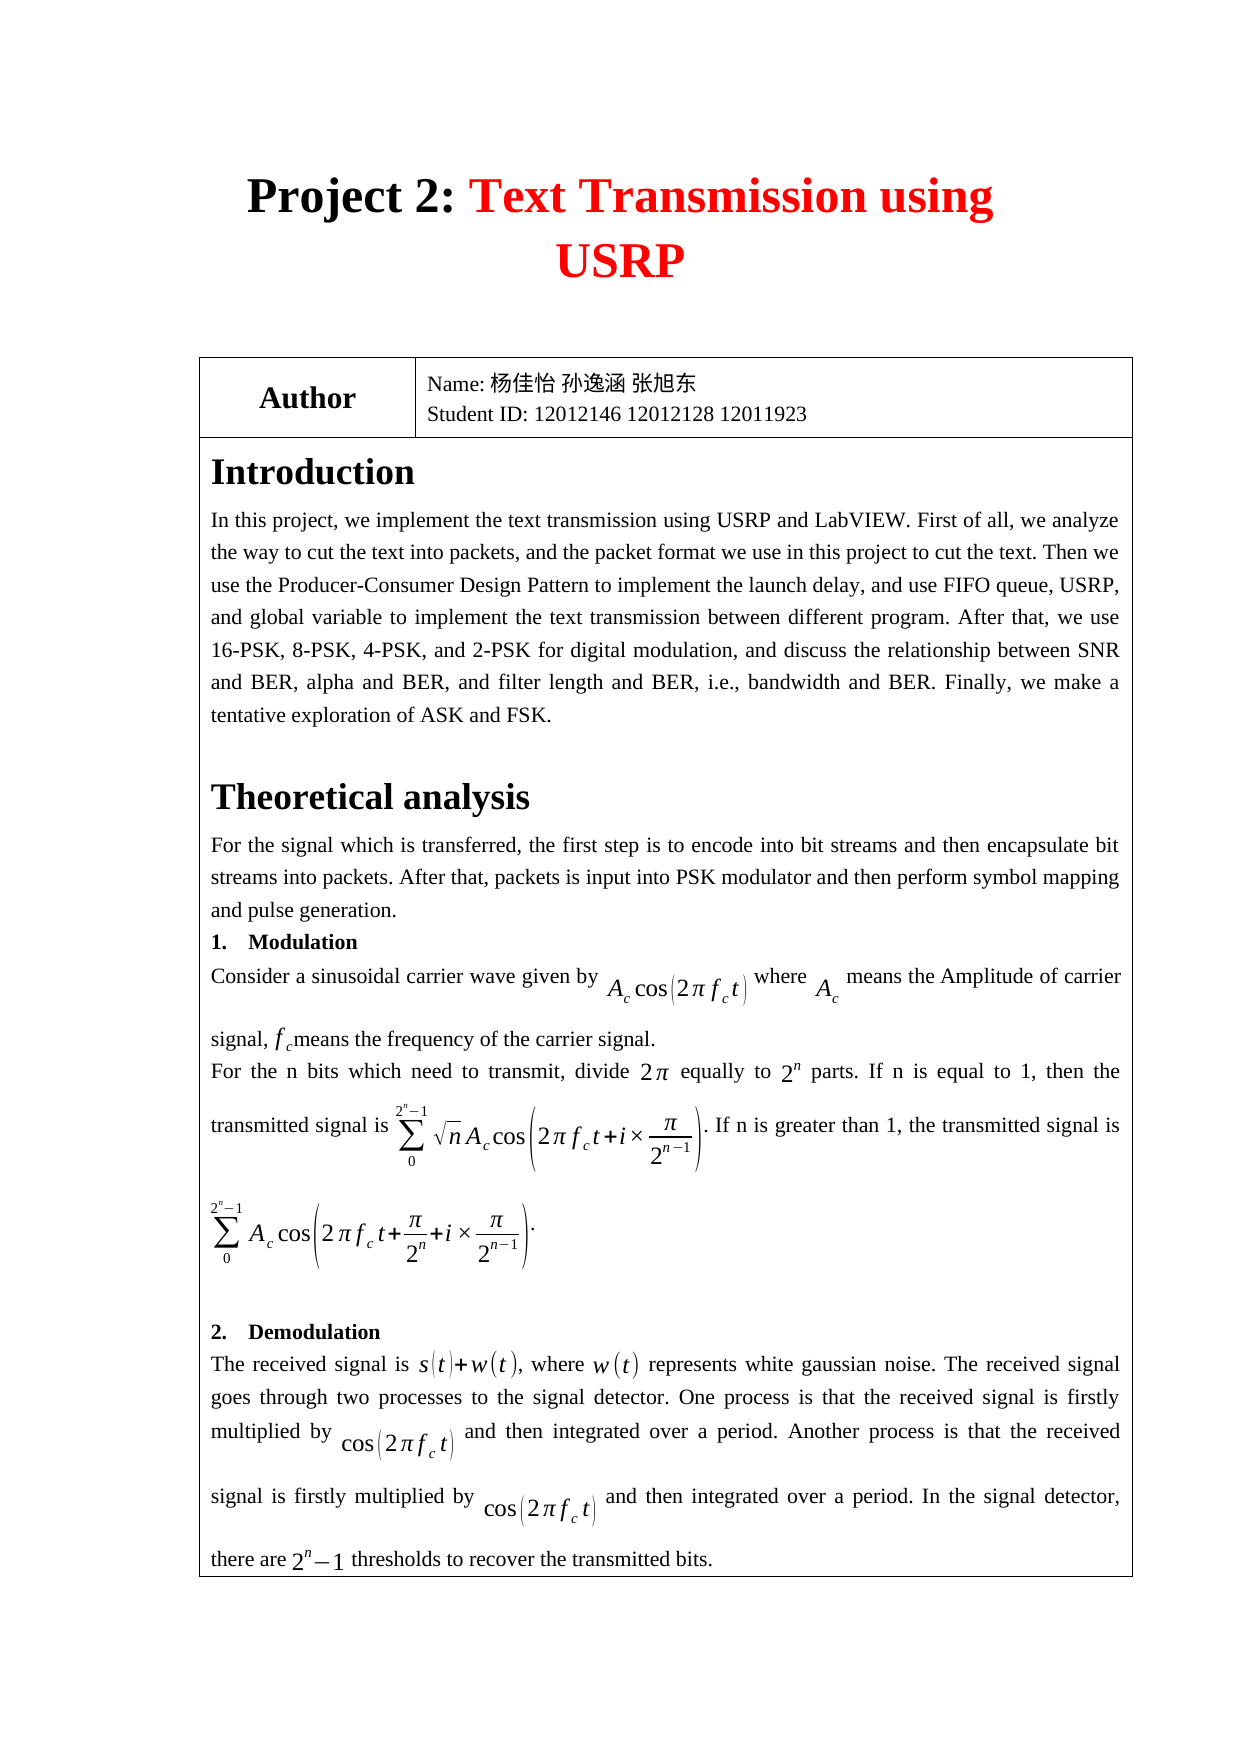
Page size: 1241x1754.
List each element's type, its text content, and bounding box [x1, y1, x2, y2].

table_header Author [200, 358, 415, 437]
text Project 2: Text Transmission using USRP [187, 162, 1053, 292]
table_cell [200, 438, 1132, 1576]
table_header Name: 杨佳怡 孙逸涵 张旭东 Student ID: 12012146 12012128 12011923 [416, 358, 1132, 437]
